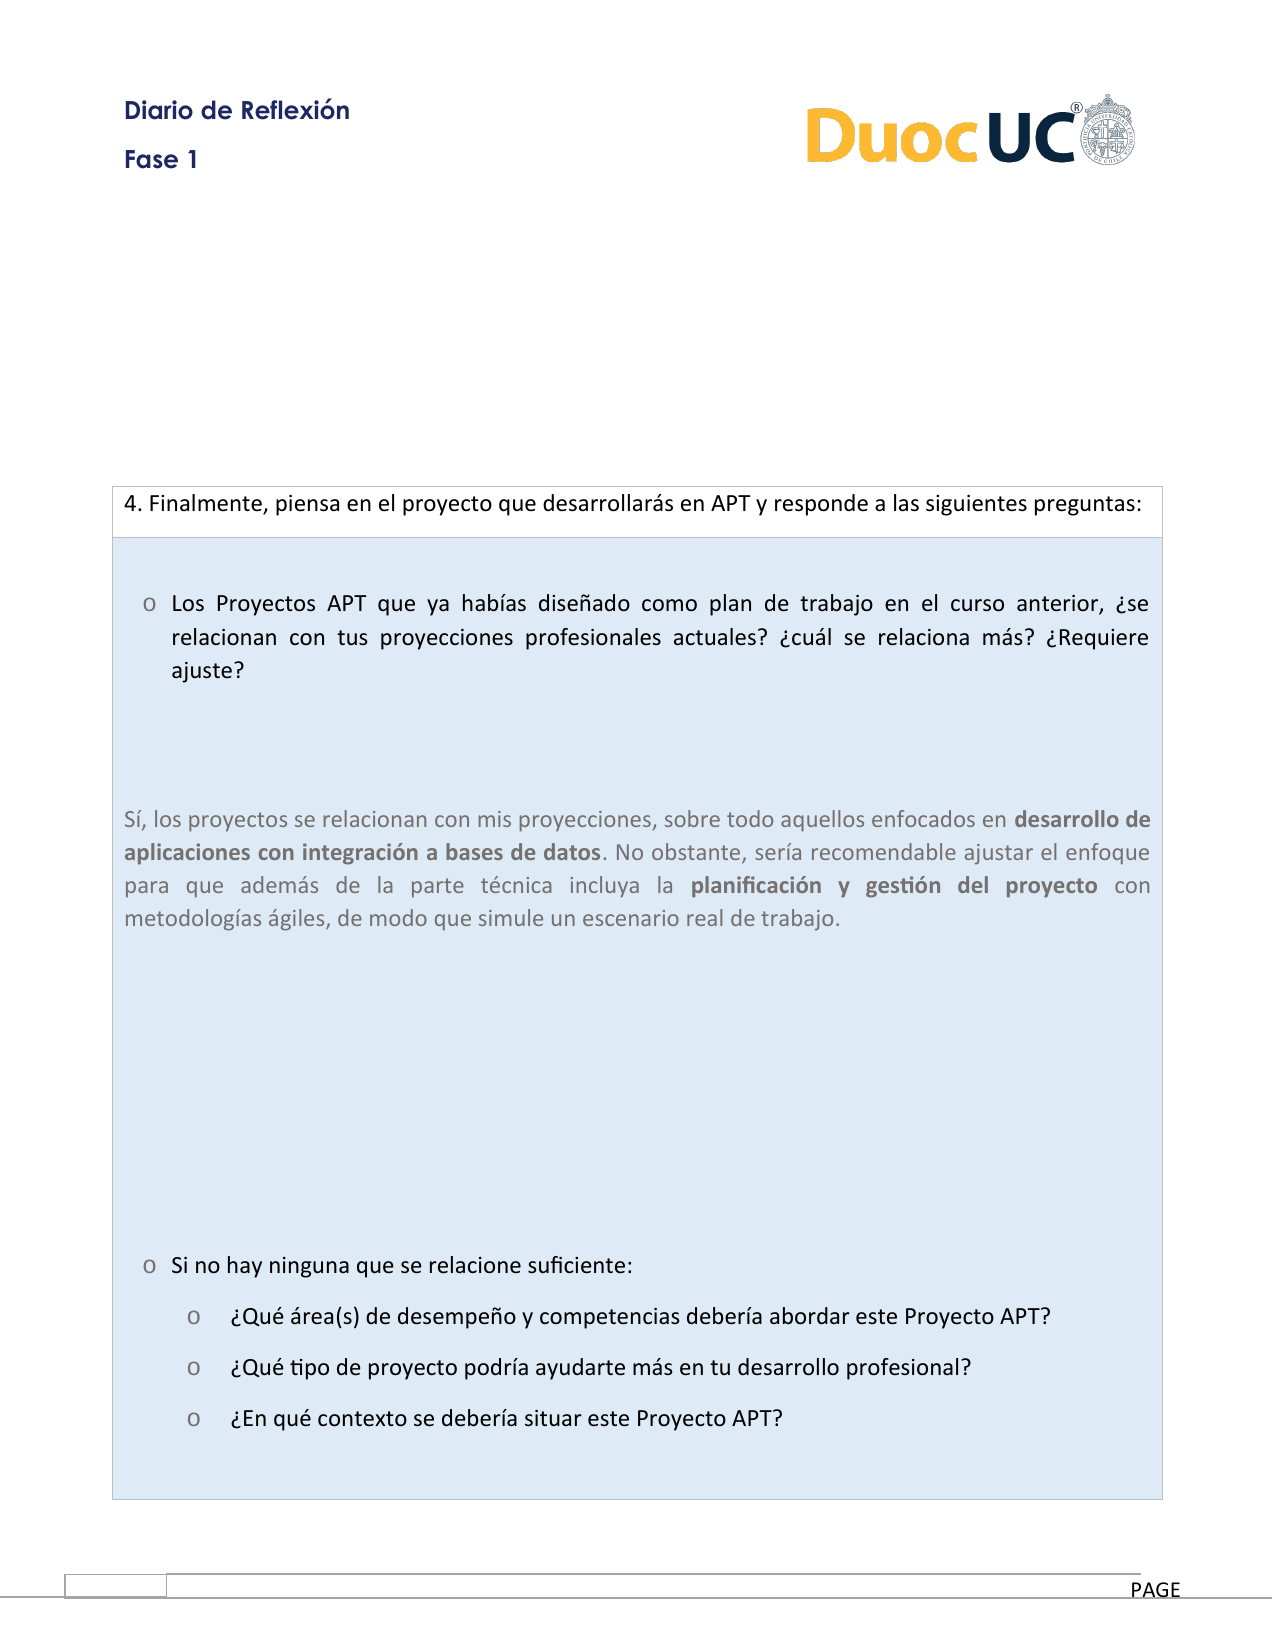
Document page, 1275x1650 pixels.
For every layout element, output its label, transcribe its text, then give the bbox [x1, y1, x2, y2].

picture [807, 94, 1135, 165]
table_header 4. Finalmente, piensa en el proyecto que desarrollarás en APT y responde a las siguientes preguntas: [113, 487, 1162, 537]
